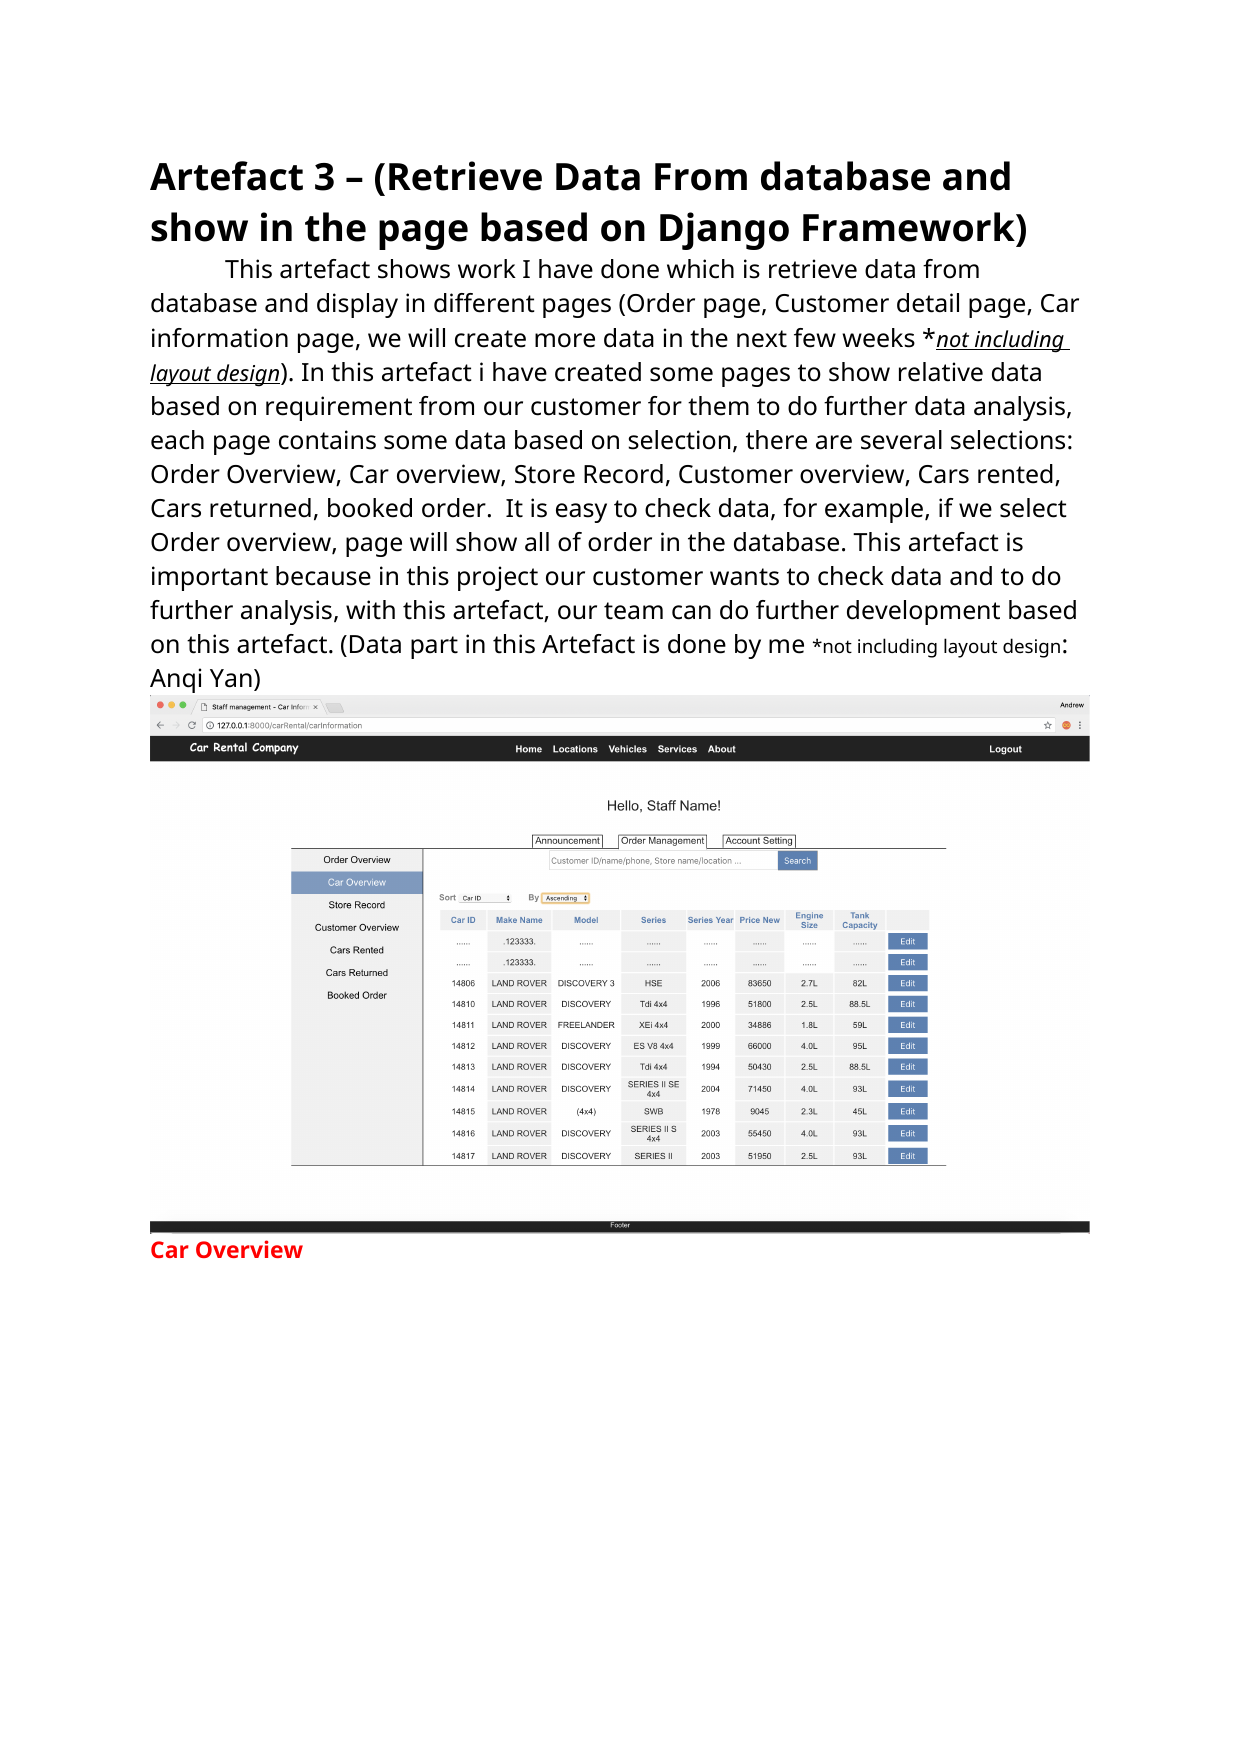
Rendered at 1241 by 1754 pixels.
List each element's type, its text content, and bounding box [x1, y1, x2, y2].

picture [150, 695, 1090, 1234]
text Car Overview [150, 1234, 1090, 1265]
text This artefact shows work I have done which is retrieve data from database and display in different pages (Order page, Customer detail page, Car information page, we will create more data in the next few weeks *not including layout design). In this artefact i have created some pages to show relative data based on requirement from our customer for them to do further data analysis, each page contains some data based on selection, there are several selections: Order Overview, Car overview, Store Record, Customer overview, Cars rented, Cars returned, booked order. It is easy to check data, for example, if we select Order overview, page will show all of order in the database. This artefact is important because in this project our customer wants to check data and to do further analysis, with this artefact, our team can do further development based on this artefact. (Data part in this Artefact is done by me *not including layout design: Anqi Yan) [150, 252, 1090, 695]
text Artefact 3 – (Retrieve Data From database and show in the page based on Django Framework) [150, 150, 1090, 252]
